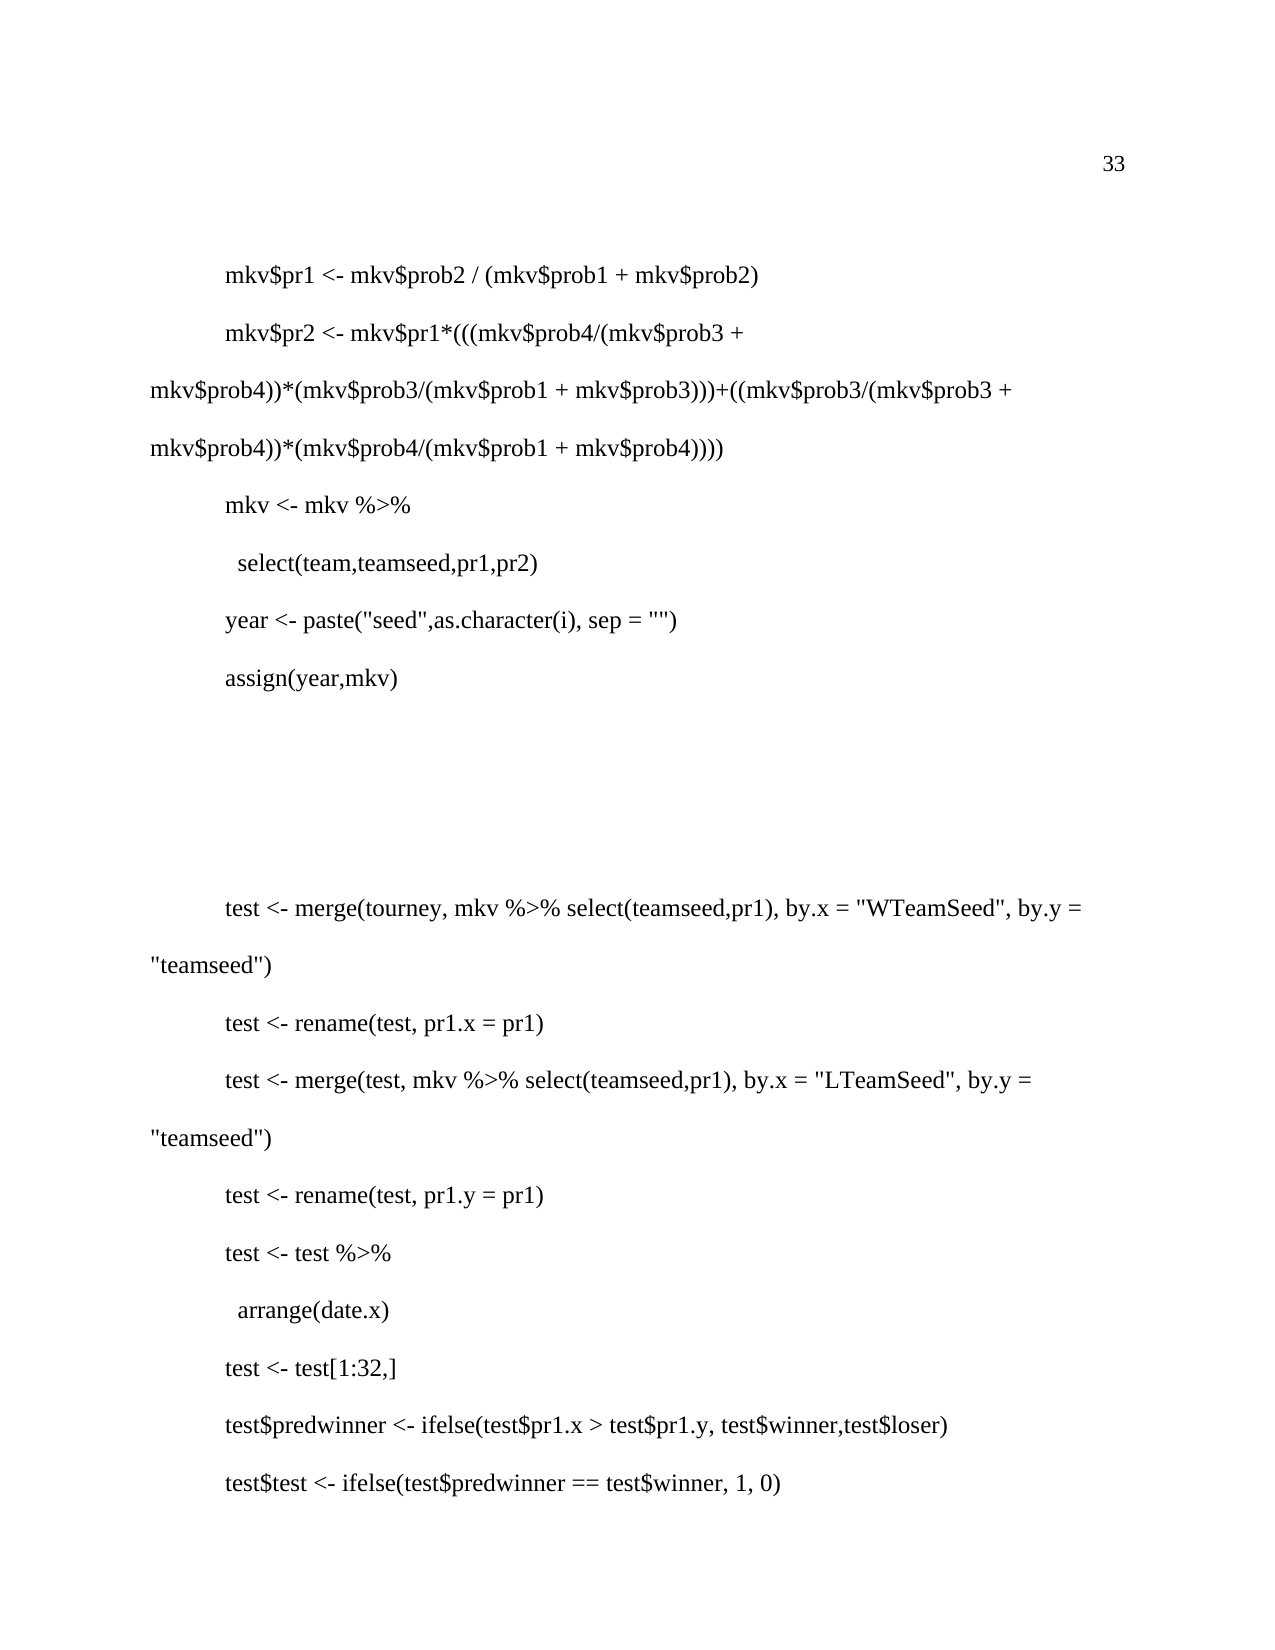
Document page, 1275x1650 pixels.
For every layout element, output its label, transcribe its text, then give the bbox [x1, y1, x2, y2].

text select(team,teamseed,pr1,pr2) [150, 548, 1125, 576]
text mkv$pr1 <- mkv$prob2 / (mkv$prob1 + mkv$prob2) [150, 260, 1125, 289]
text test <- rename(test, pr1.x = pr1) [150, 1008, 1125, 1036]
text year <- paste("seed",as.character(i), sep = "") [150, 605, 1125, 634]
text arrange(date.x) [150, 1295, 1125, 1324]
text test <- test %>% [150, 1238, 1125, 1266]
text test <- merge(tourney, mkv %>% select(teamseed,pr1), by.x = "WTeamSeed", by.y = "teamseed") [150, 893, 1125, 979]
text mkv$pr2 <- mkv$pr1*(((mkv$prob4/(mkv$prob3 + mkv$prob4))*(mkv$prob3/(mkv$prob1 + mkv$prob3)))+((mkv$prob3/(mkv$prob3 + mkv$prob4))*(mkv$prob4/(mkv$prob1 + mkv$prob4)))) [150, 318, 1125, 461]
text test <- merge(test, mkv %>% select(teamseed,pr1), by.x = "LTeamSeed", by.y = "teamseed") [150, 1065, 1125, 1151]
text test <- rename(test, pr1.y = pr1) [150, 1180, 1125, 1209]
text assign(year,mkv) [150, 663, 1125, 691]
text test$predwinner <- ifelse(test$pr1.x > test$pr1.y, test$winner,test$loser) [150, 1410, 1125, 1439]
text test <- test[1:32,] [150, 1353, 1125, 1381]
text test$test <- ifelse(test$predwinner == test$winner, 1, 0) [150, 1468, 1125, 1496]
text mkv <- mkv %>% [150, 490, 1125, 519]
